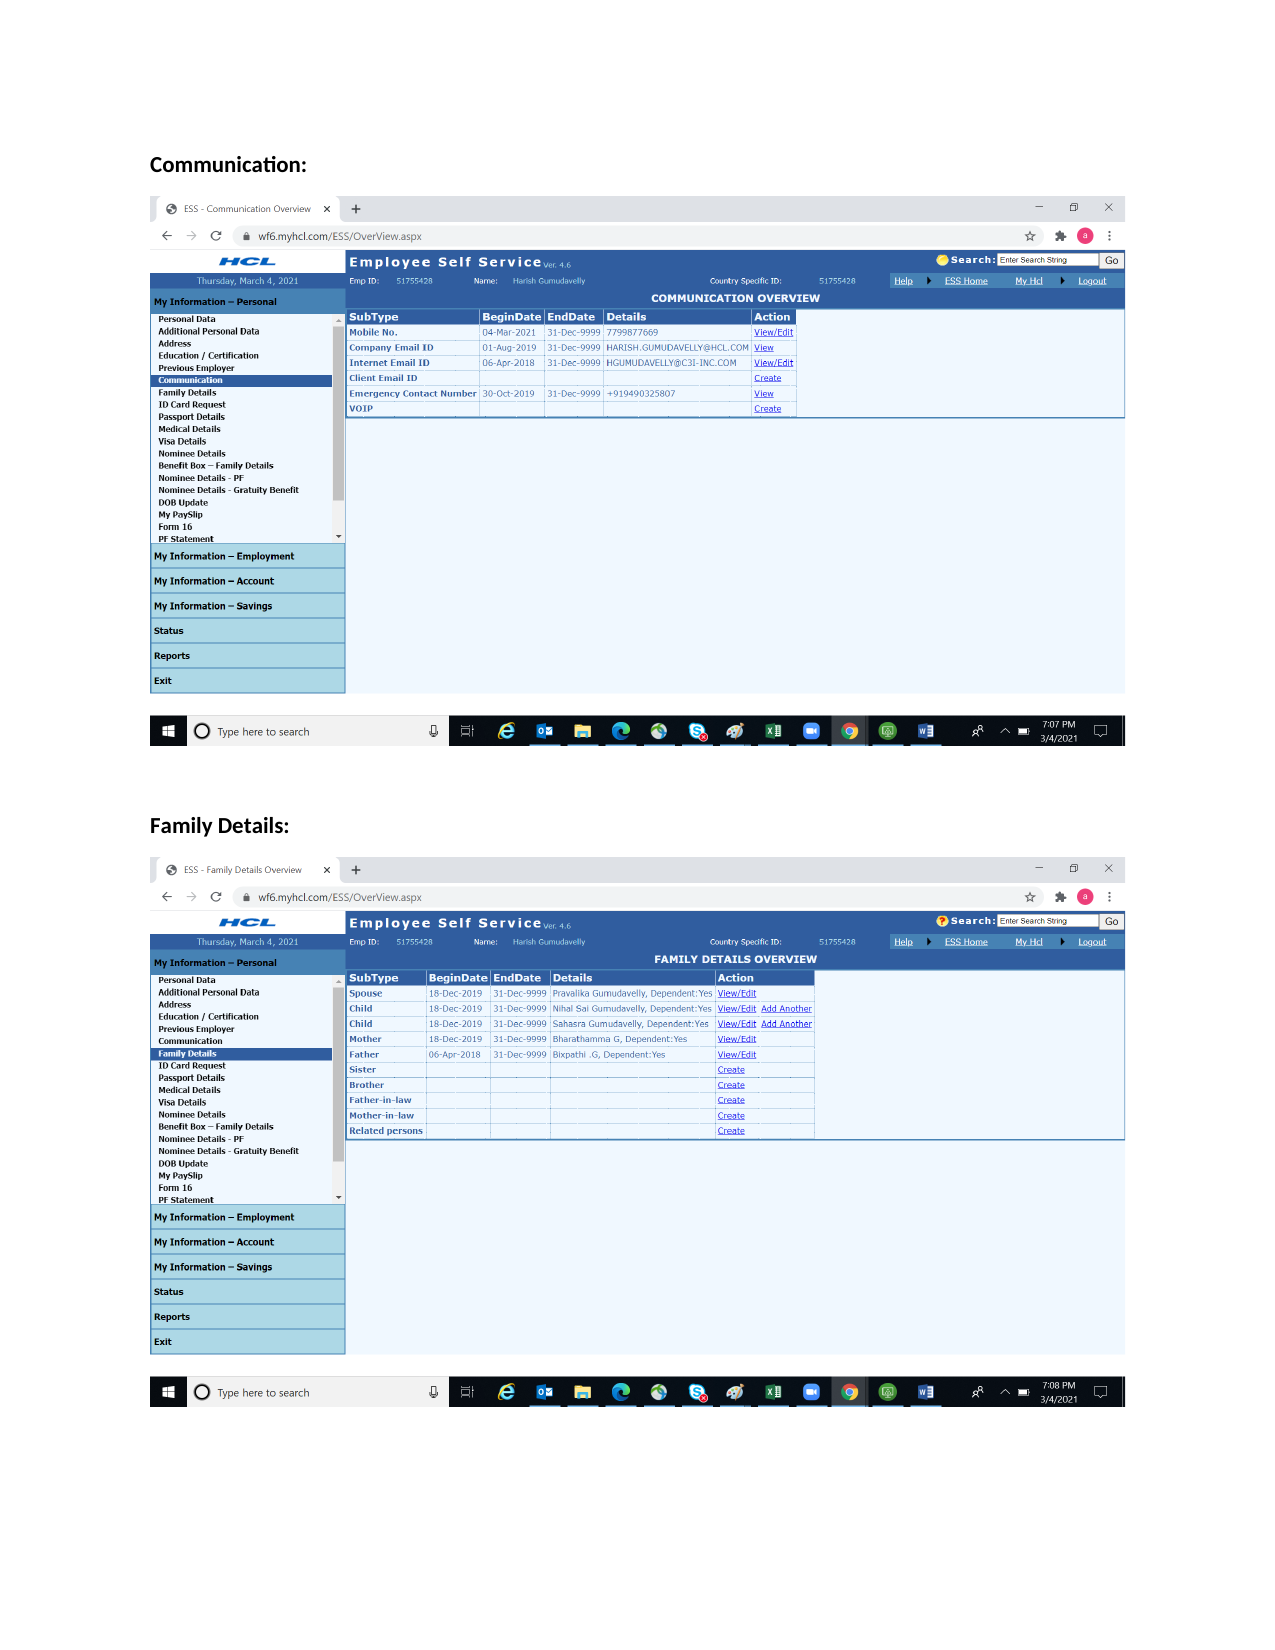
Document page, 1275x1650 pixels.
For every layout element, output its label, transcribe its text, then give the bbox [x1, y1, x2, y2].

text Family Details: [150, 811, 1125, 839]
text Communication: [150, 150, 1125, 178]
picture [150, 196, 1125, 746]
picture [150, 857, 1125, 1407]
